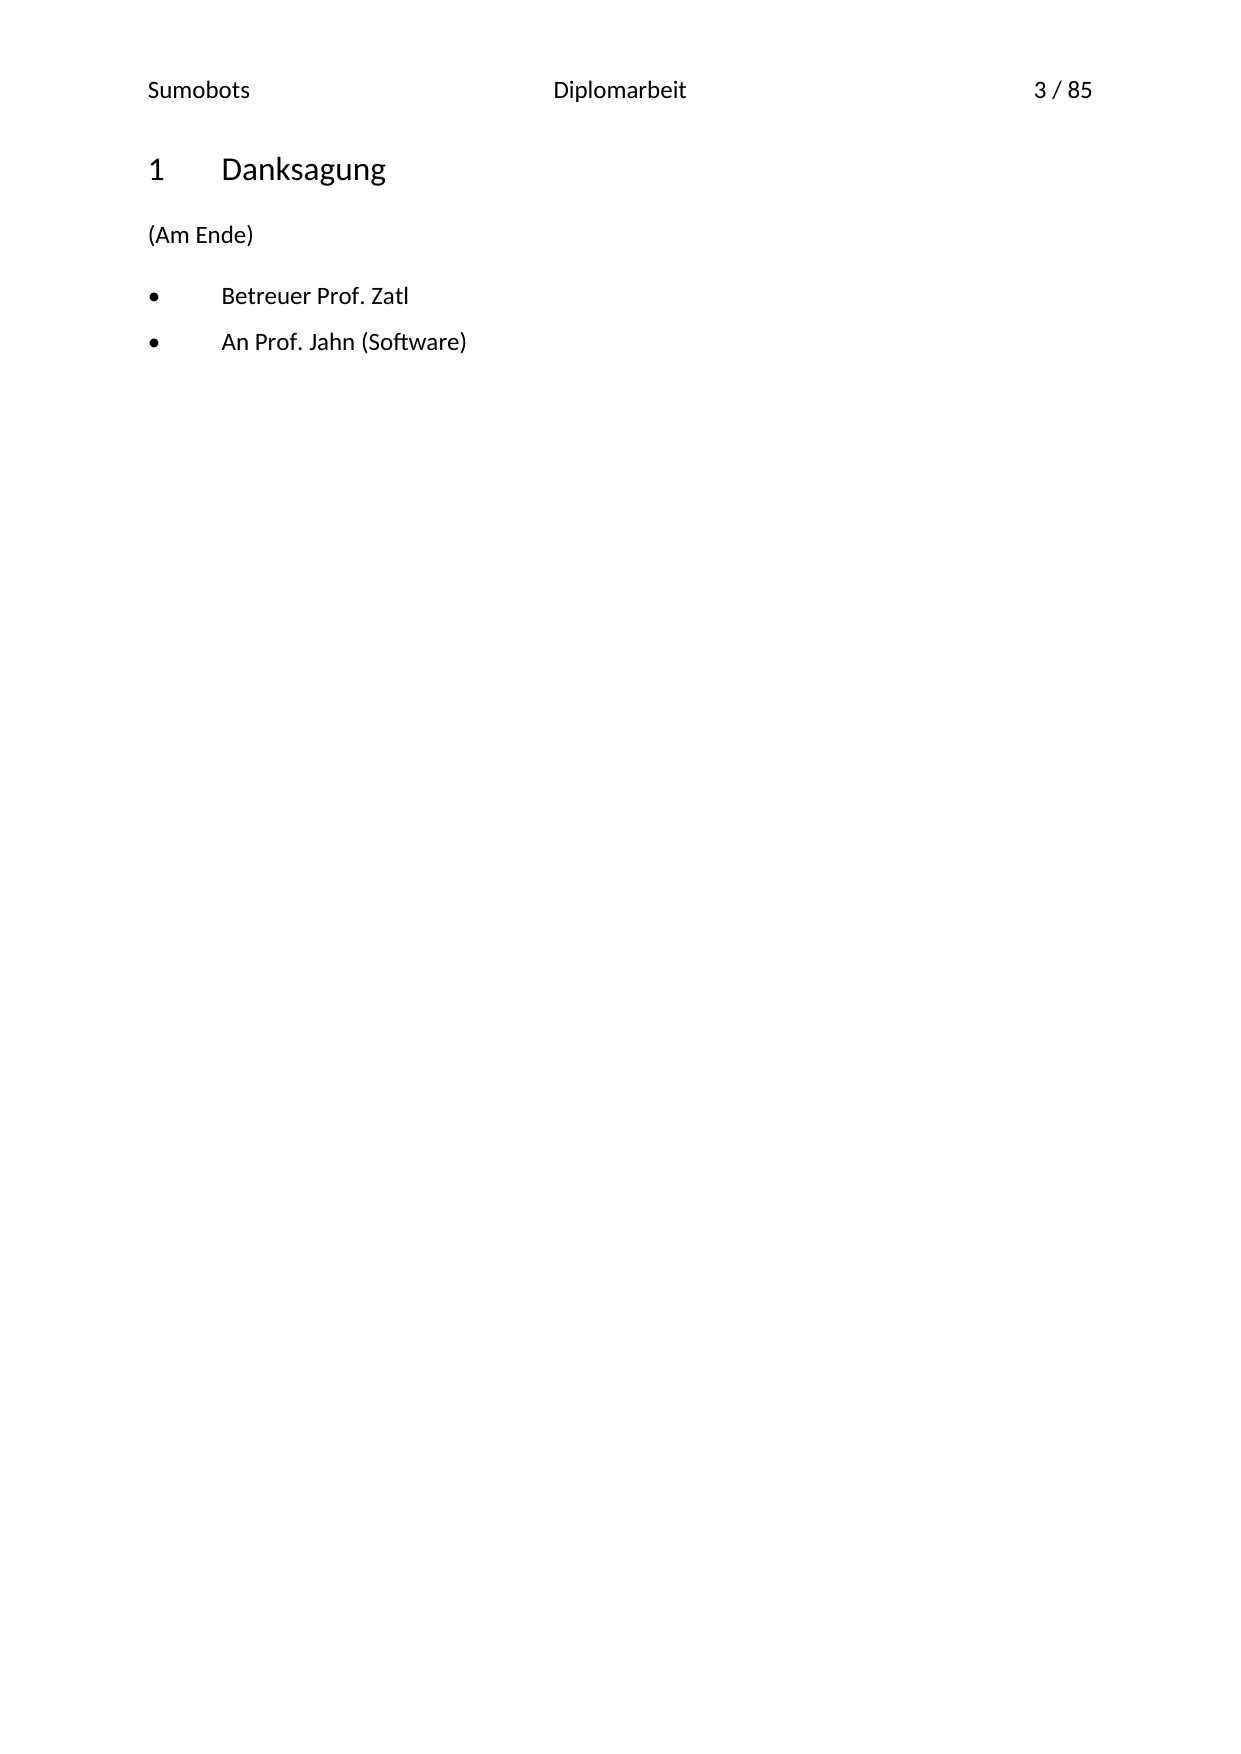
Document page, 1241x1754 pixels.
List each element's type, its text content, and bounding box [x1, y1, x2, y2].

text (Am Ende) [148, 219, 1093, 249]
text • Betreuer Prof. Zatl [148, 280, 1093, 310]
text • An Prof. Jahn (Software) [148, 326, 1093, 356]
subtitle Danksagung [148, 148, 1093, 188]
